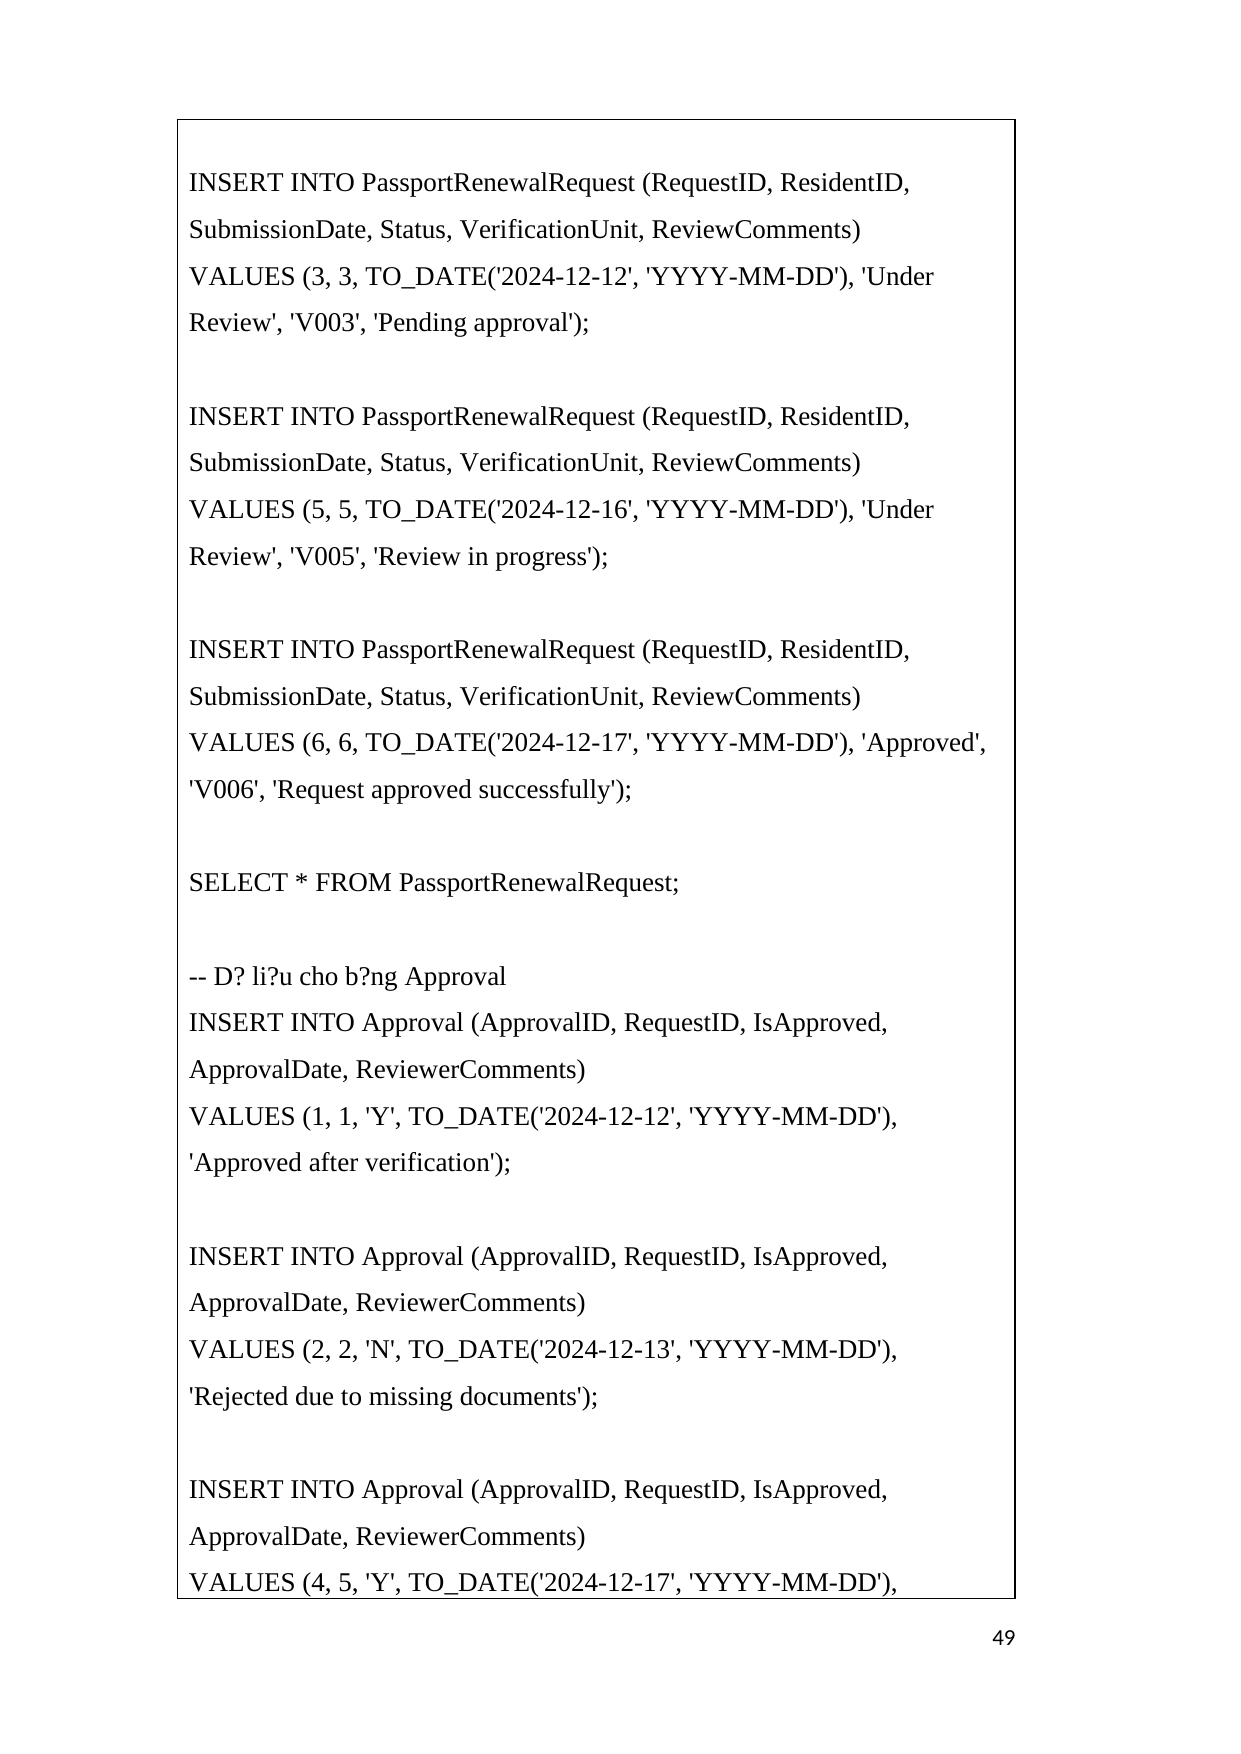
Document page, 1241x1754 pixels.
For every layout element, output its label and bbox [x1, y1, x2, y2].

table_header [178, 120, 1014, 1597]
